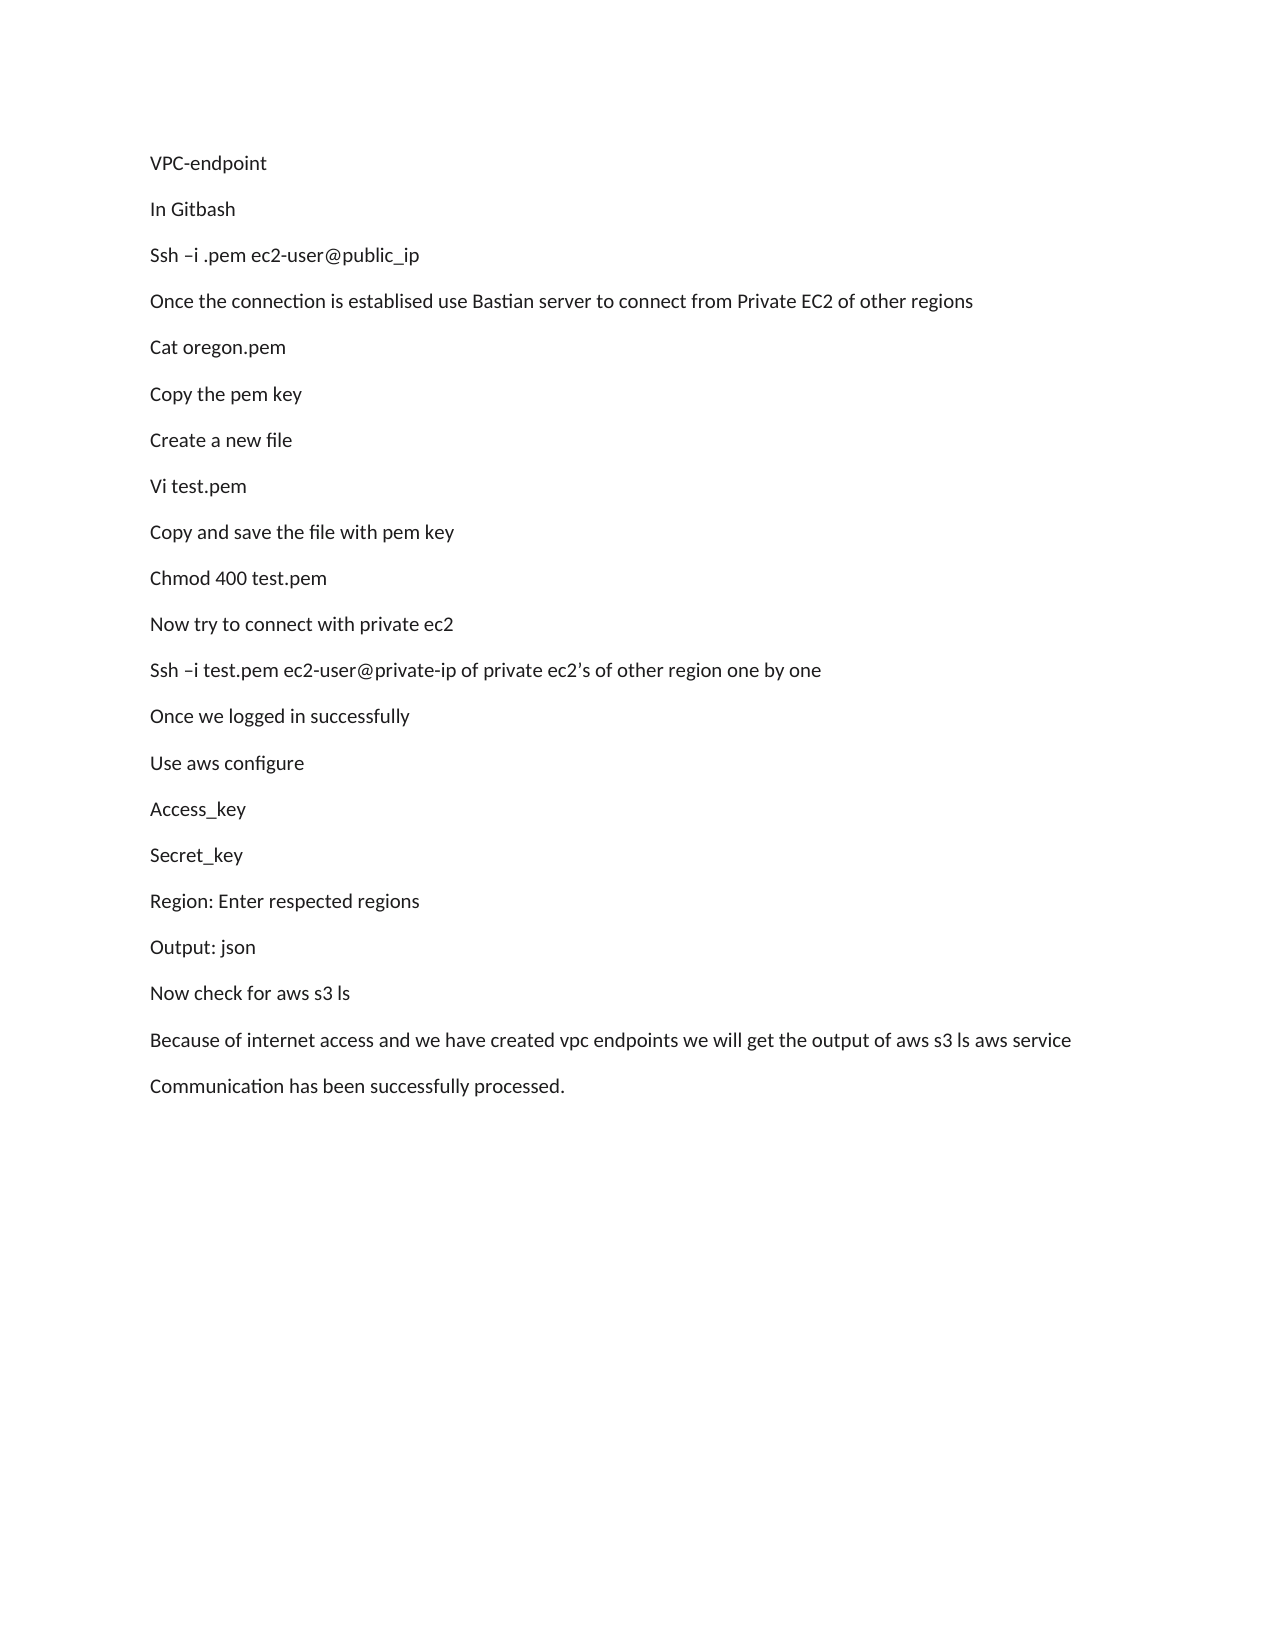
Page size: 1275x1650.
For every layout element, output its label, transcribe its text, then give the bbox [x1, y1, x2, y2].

text Now try to connect with private ec2 [150, 611, 1125, 637]
text Once the connection is establised use Bastian server to connect from Private EC2 of other regions [150, 288, 1125, 314]
text Region: Enter respected regions [150, 888, 1125, 914]
text Access_key [150, 796, 1125, 821]
text Communication has been successfully processed. [150, 1073, 1125, 1098]
text Vi test.pem [150, 473, 1125, 498]
text Use aws configure [150, 750, 1125, 775]
text Ssh –i test.pem ec2-user@private-ip of private ec2’s of other region one by one [150, 658, 1125, 683]
text Because of internet access and we have created vpc endpoints we will get the output of aws s3 ls aws service [150, 1027, 1125, 1052]
text Copy the pem key [150, 381, 1125, 406]
text Once we logged in successfully [150, 704, 1125, 729]
text Chmod 400 test.pem [150, 565, 1125, 591]
text Now check for aws s3 ls [150, 981, 1125, 1006]
text Output: json [150, 934, 1125, 960]
text Ssh –i .pem ec2-user@public_ip [150, 242, 1125, 268]
text Copy and save the file with pem key [150, 519, 1125, 544]
text Secret_key [150, 842, 1125, 868]
text Cat oregon.pem [150, 334, 1125, 360]
text In Gitbash [150, 196, 1125, 222]
text Create a new file [150, 427, 1125, 452]
text VPC-endpoint [150, 150, 1125, 175]
